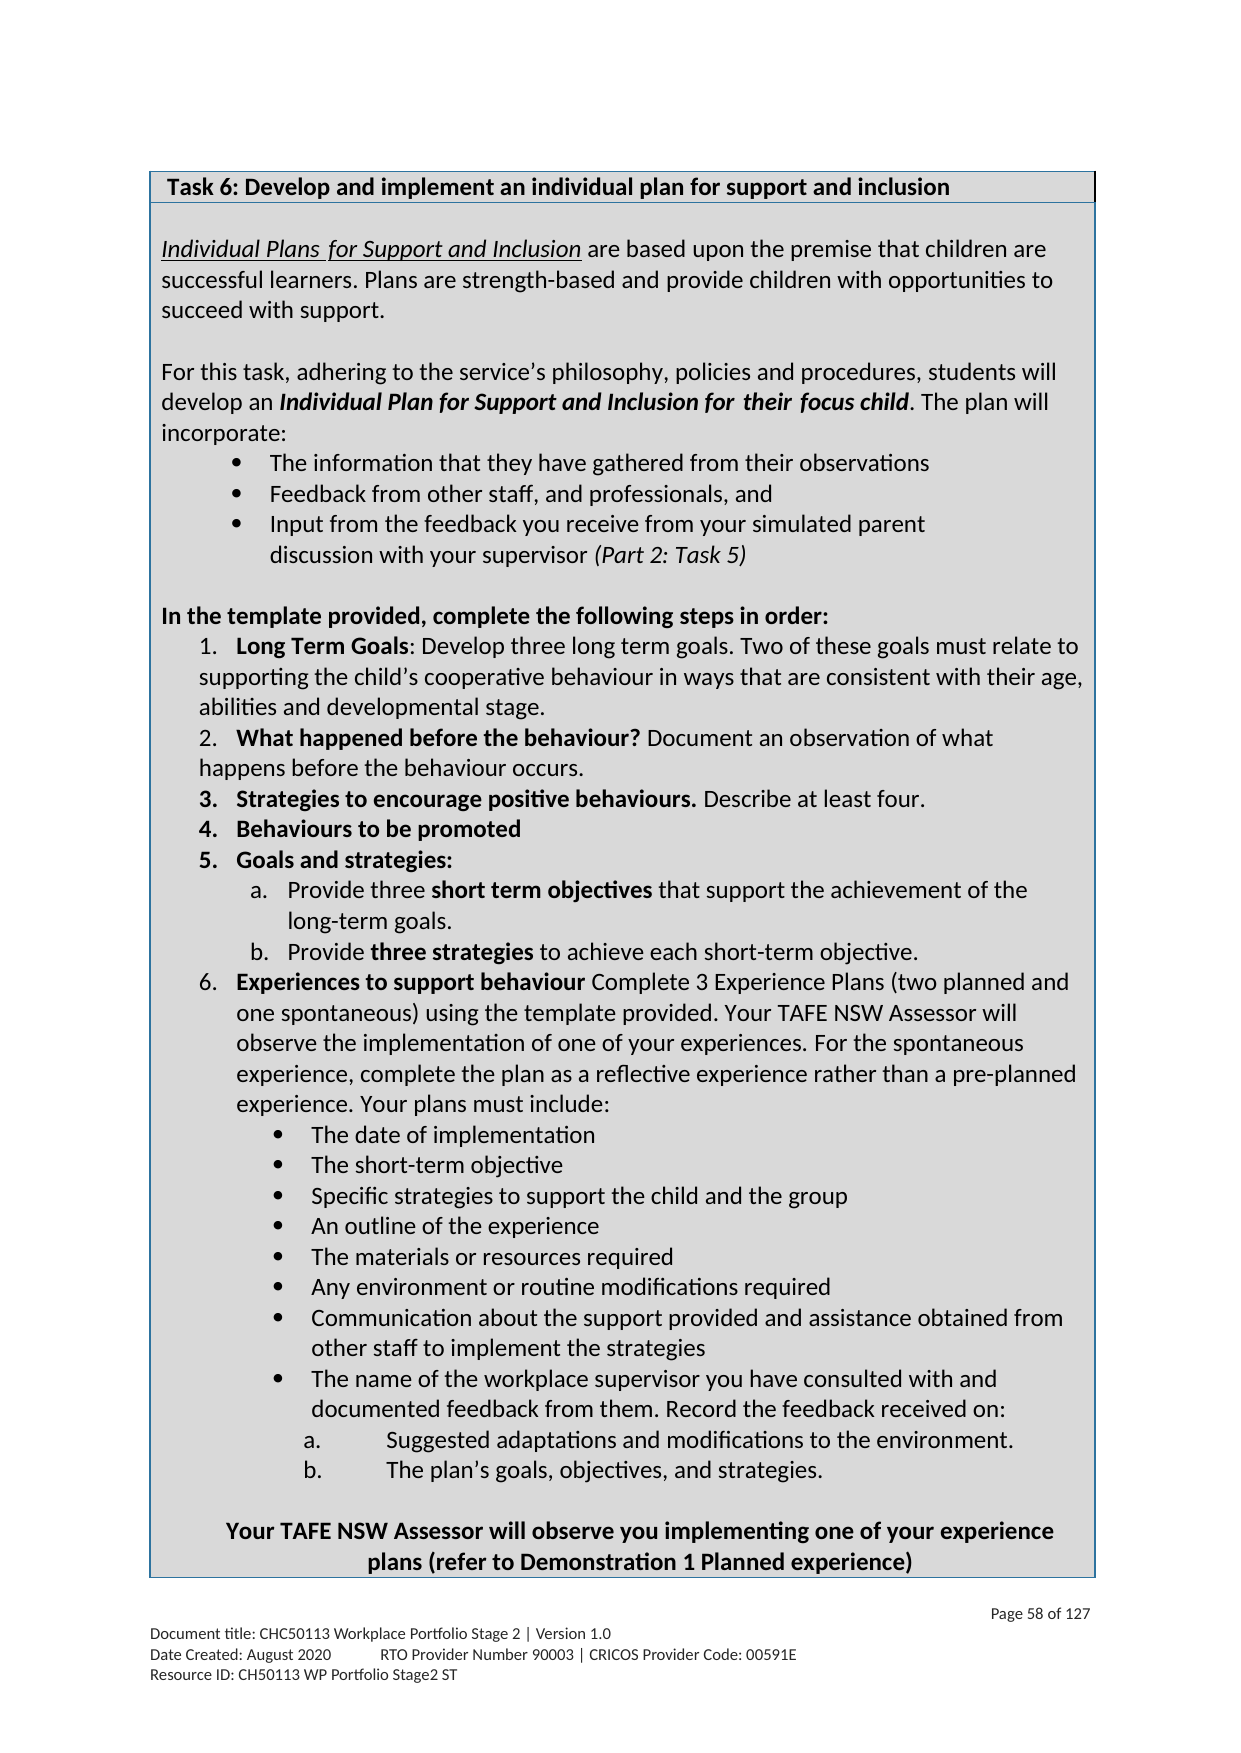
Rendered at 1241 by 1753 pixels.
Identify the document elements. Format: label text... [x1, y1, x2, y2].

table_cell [151, 203, 1094, 1577]
table_header Task 6: Develop and implement an individual plan for support and inclusion [151, 172, 1094, 202]
